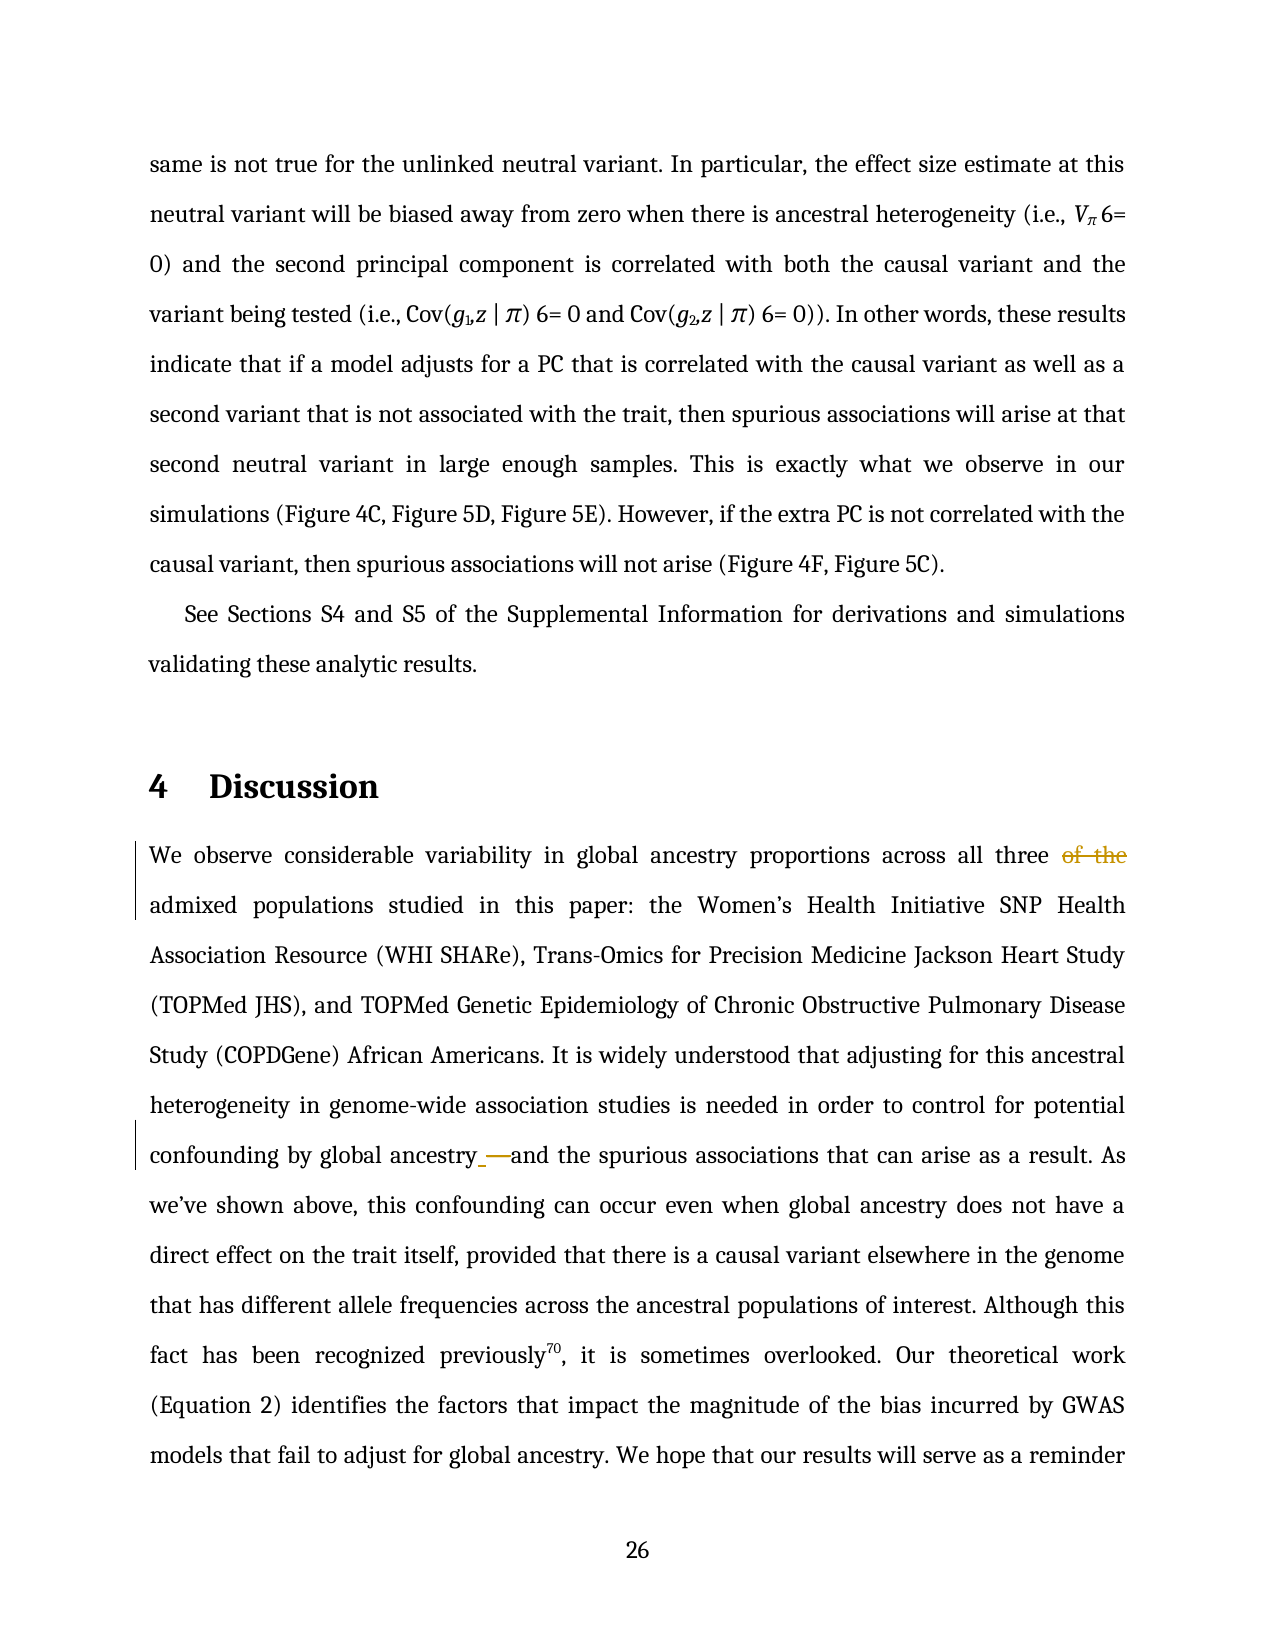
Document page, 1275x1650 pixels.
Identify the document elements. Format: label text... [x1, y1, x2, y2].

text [148, 841, 1127, 1469]
text See Sections S4 and S5 of the Supplemental Information for derivations and simulations validating these analytic results. [148, 600, 1127, 679]
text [148, 150, 1127, 579]
subtitle Discussion [148, 766, 1179, 807]
